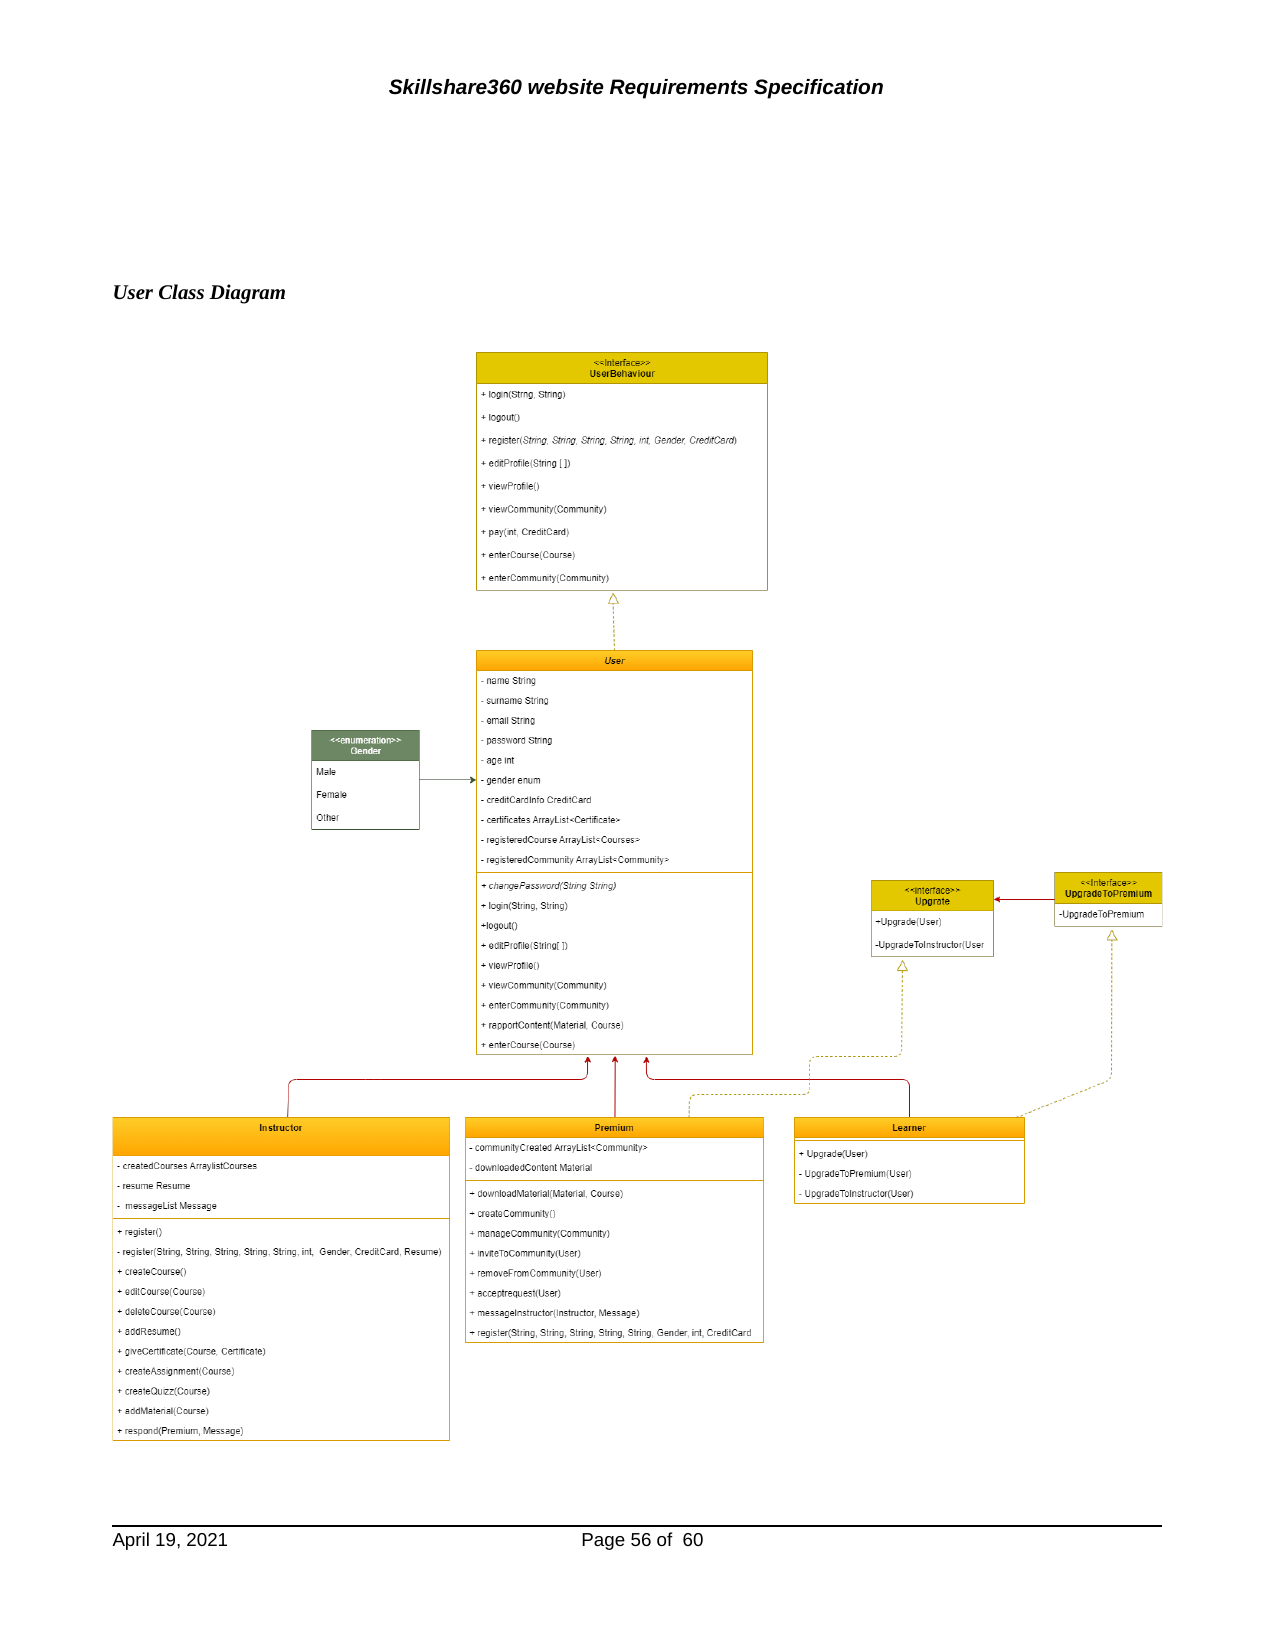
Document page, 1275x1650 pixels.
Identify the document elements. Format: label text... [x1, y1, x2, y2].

text User Class Diagram [112, 280, 1162, 304]
picture [112, 352, 1163, 1443]
